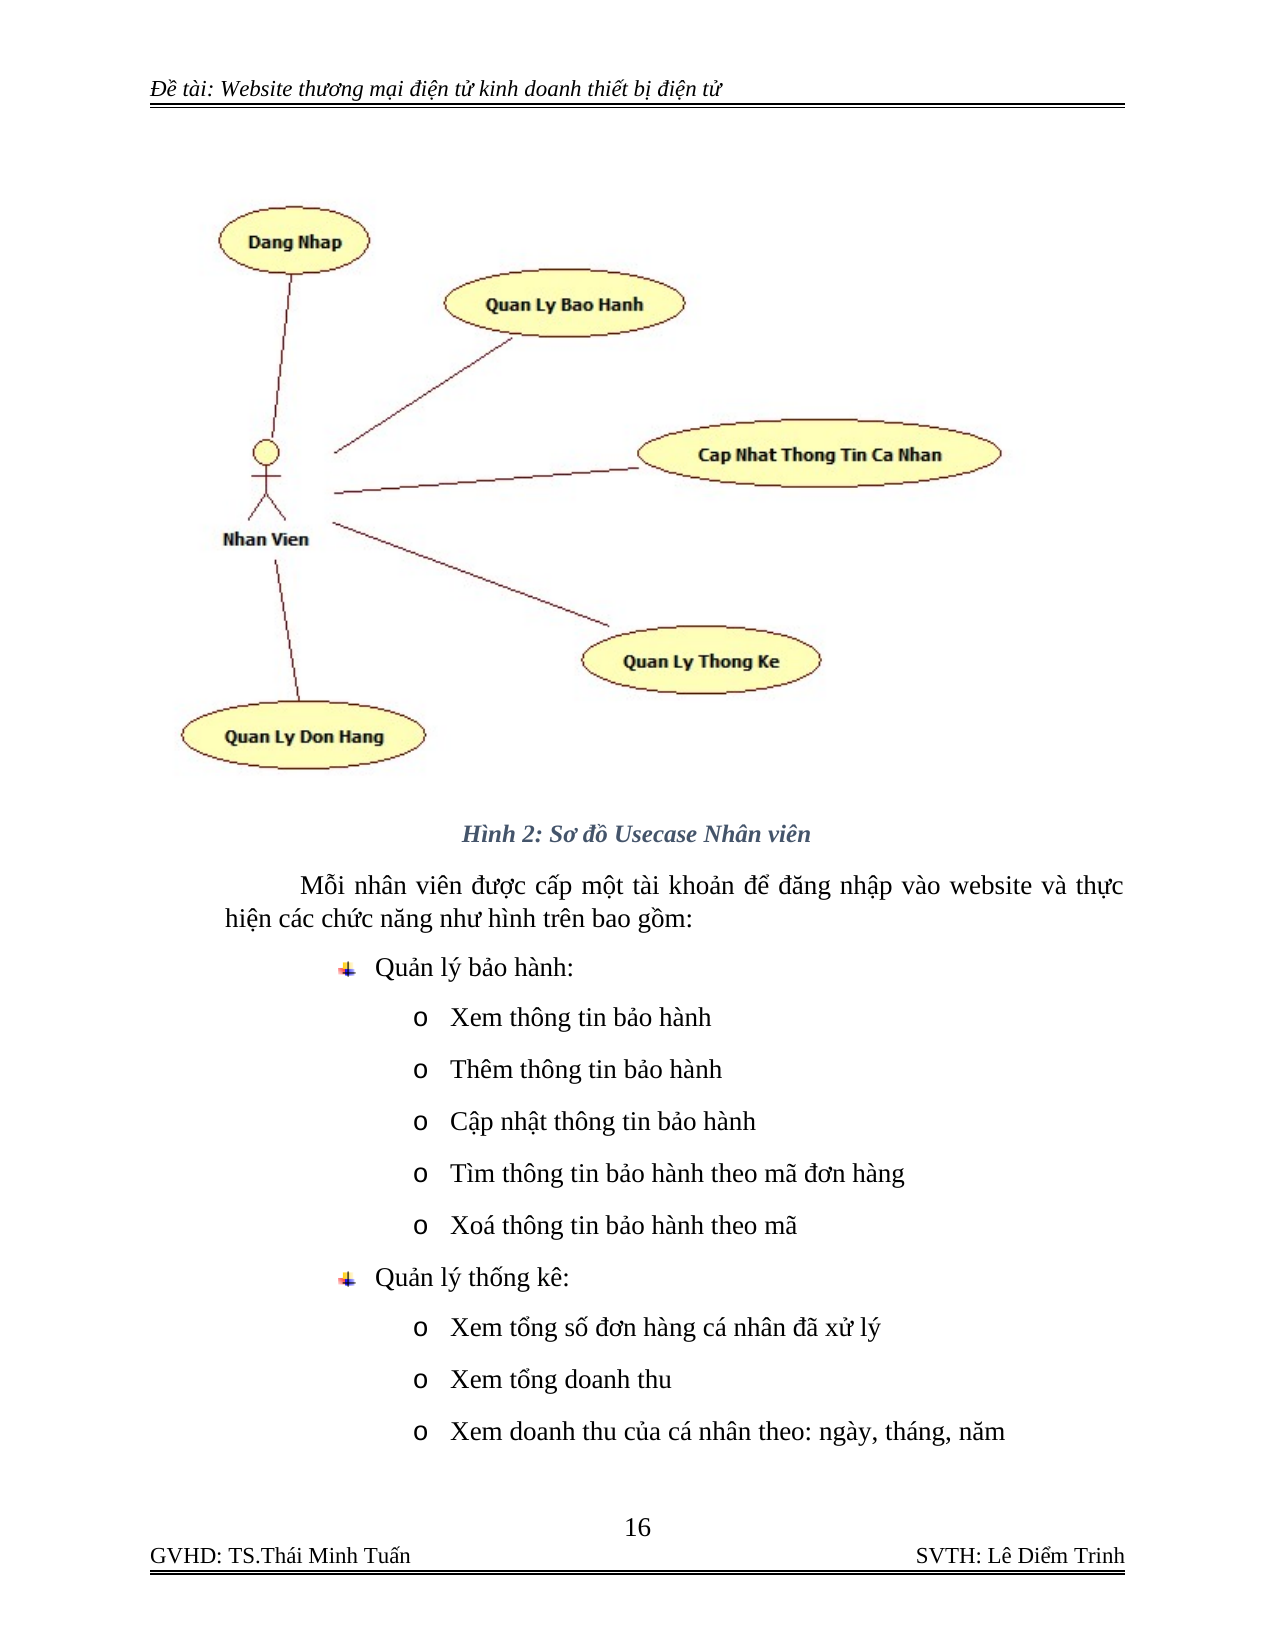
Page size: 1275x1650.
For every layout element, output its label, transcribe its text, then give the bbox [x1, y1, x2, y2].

picture [150, 176, 1033, 801]
list Xem thông tin bảo hành [412, 1001, 1125, 1034]
list Xem doanh thu của cá nhân theo: ngày, tháng, năm [412, 1415, 1125, 1449]
text Mỗi nhân viên được cấp một tài khoản để đăng nhập vào website và thực hiện các chức năng như hình trên bao gồm: [225, 869, 1125, 933]
text Hình 2: Sơ đồ Usecase Nhân viên [150, 819, 1125, 848]
list Quản lý bảo hành: [337, 951, 1125, 983]
picture [338, 960, 356, 977]
list Cập nhật thông tin bảo hành [412, 1105, 1125, 1139]
picture [338, 1270, 356, 1287]
list Xem tổng số đơn hàng cá nhân đã xử lý [412, 1311, 1125, 1344]
list Xem tổng doanh thu [412, 1363, 1125, 1397]
list Xoá thông tin bảo hành theo mã [412, 1209, 1125, 1243]
list Thêm thông tin bảo hành [412, 1053, 1125, 1087]
list Quản lý thống kê: [337, 1261, 1125, 1293]
list Tìm thông tin bảo hành theo mã đơn hàng [412, 1157, 1125, 1191]
